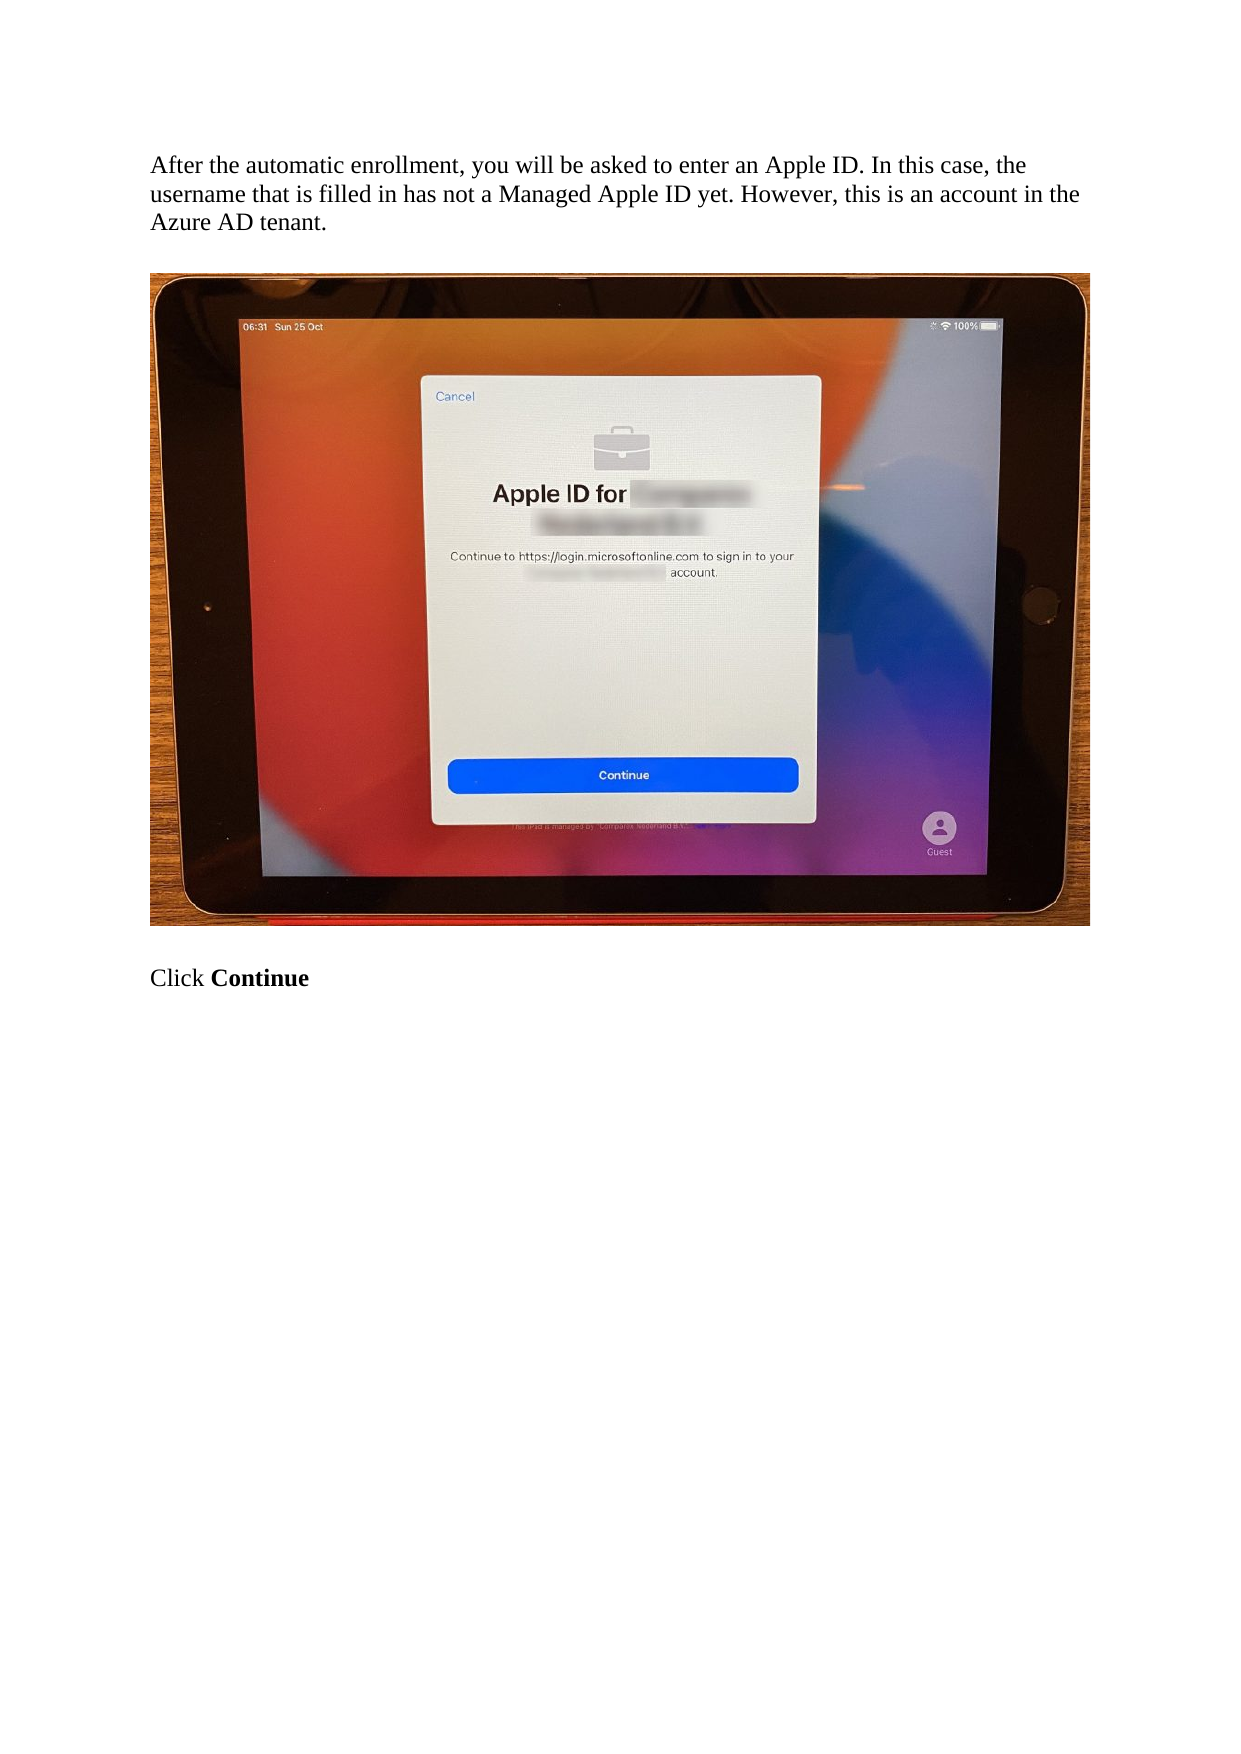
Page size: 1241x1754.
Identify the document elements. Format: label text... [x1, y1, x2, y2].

text After the automatic enrollment, you will be asked to enter an Apple ID. In this case, the username that is filled in has not a Managed Apple ID yet. However, this is an account in the Azure AD tenant. [150, 150, 1090, 236]
text Click Continue [150, 963, 1090, 991]
picture [150, 273, 1091, 926]
